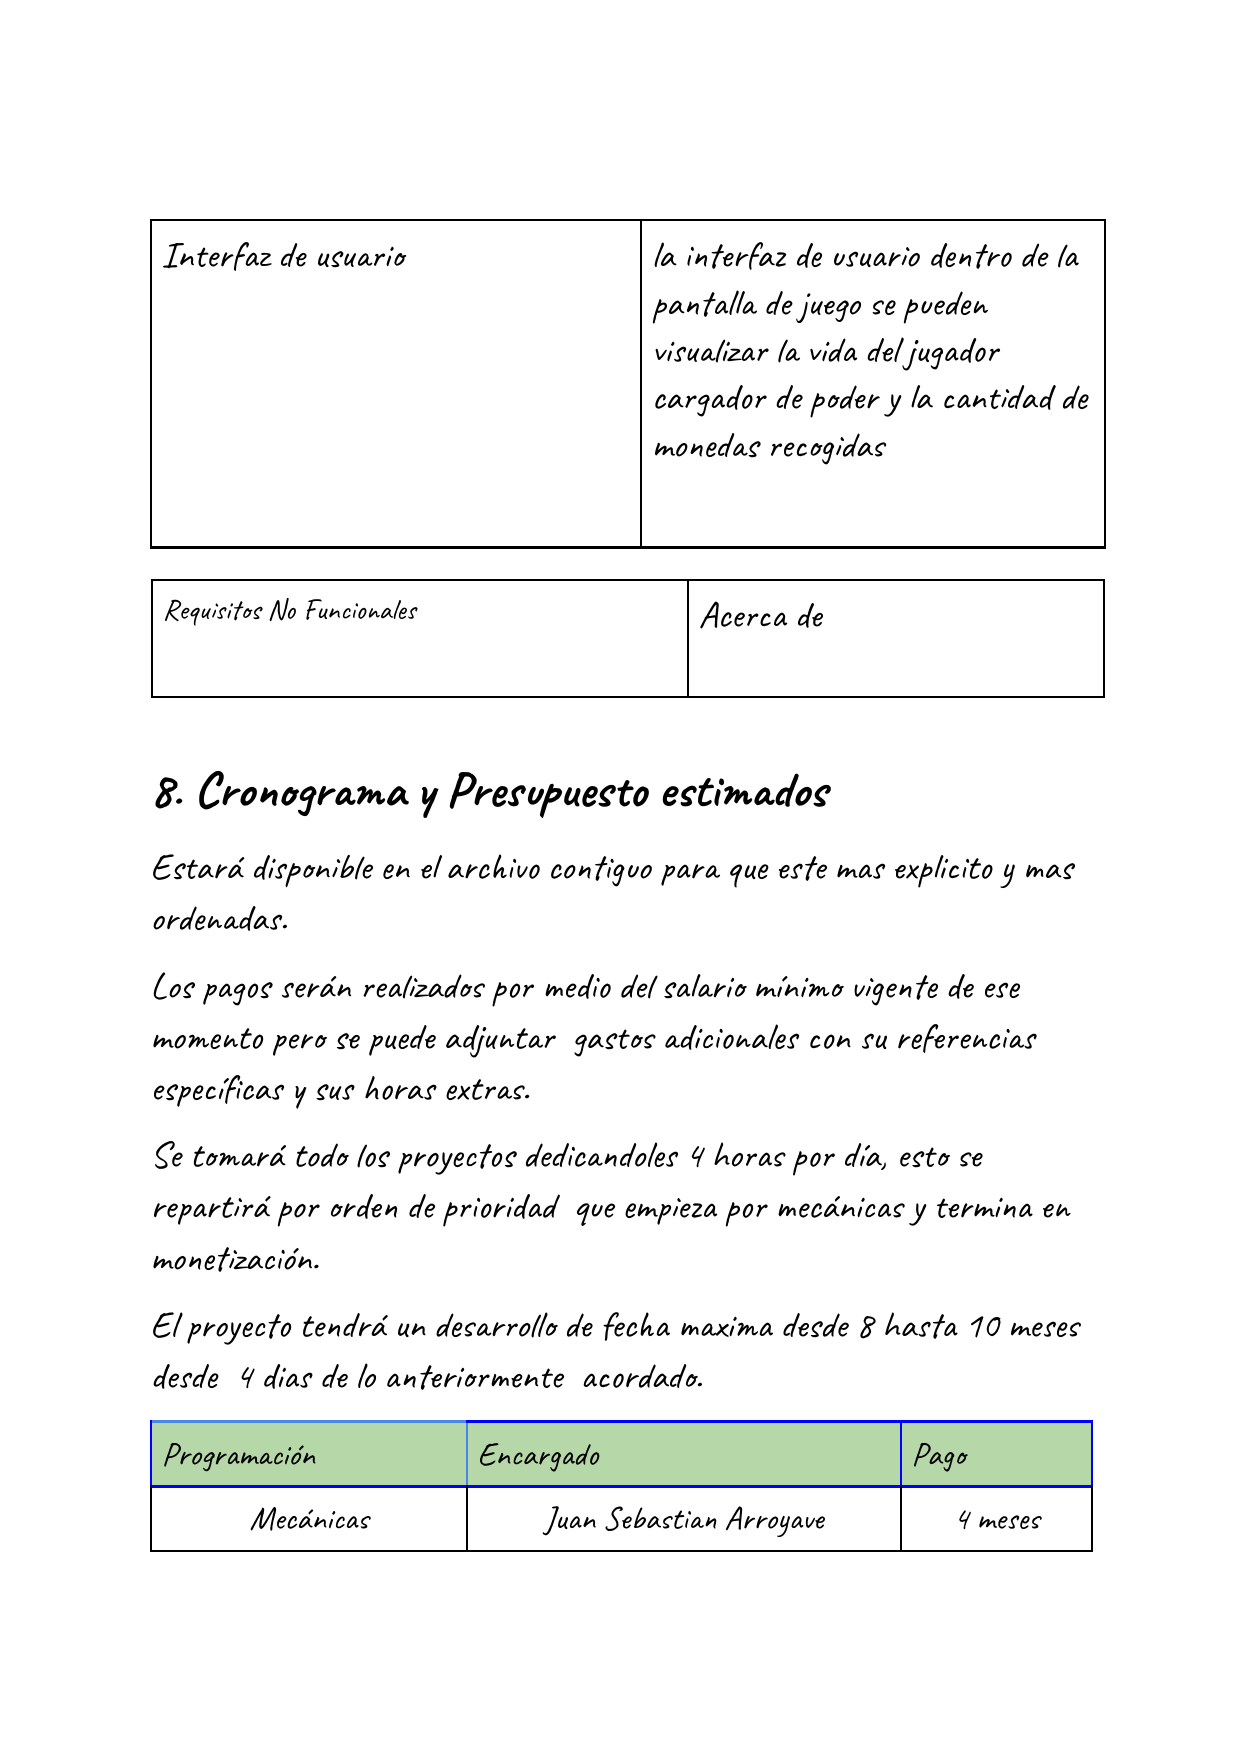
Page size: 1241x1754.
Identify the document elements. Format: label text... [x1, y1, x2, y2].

text Estará disponible en el archivo contiguo para que este mas explicito y mas ordenadas. [150, 843, 1090, 942]
text Los pagos serán realizados por medio del salario mínimo vigente de ese momento pero se puede adjuntar gastos adicionales con su referencias específicas y sus horas extras. [150, 962, 1090, 1111]
table_header Acerca de [689, 581, 1103, 696]
table_header Pago [902, 1423, 1091, 1485]
table_header la interfaz de usuario dentro de la pantalla de juego se pueden visualizar la vida del jugador cargador de poder y la cantidad de monedas recogidas [642, 221, 1104, 546]
table_header Interfaz de usuario [152, 221, 640, 546]
table_header Programación [152, 1423, 466, 1485]
text El proyecto tendrá un desarrollo de fecha maxima desde 8 hasta 10 meses desde 4 dias de lo anteriormente acordado. [150, 1302, 1090, 1400]
table_cell Juan Sebastian Arroyave [468, 1488, 900, 1550]
table_header Requisitos No Funcionales [153, 581, 687, 696]
table_cell 4 meses [902, 1488, 1091, 1550]
table_cell Mecánicas [152, 1488, 466, 1550]
table_header Encargado [468, 1423, 900, 1485]
text 8. Cronograma y Presupuesto estimados [150, 759, 1090, 822]
text Se tomará todo los proyectos dedicandoles 4 horas por día, esto se repartirá por orden de prioridad que empieza por mecánicas y termina en monetización. [150, 1132, 1090, 1281]
